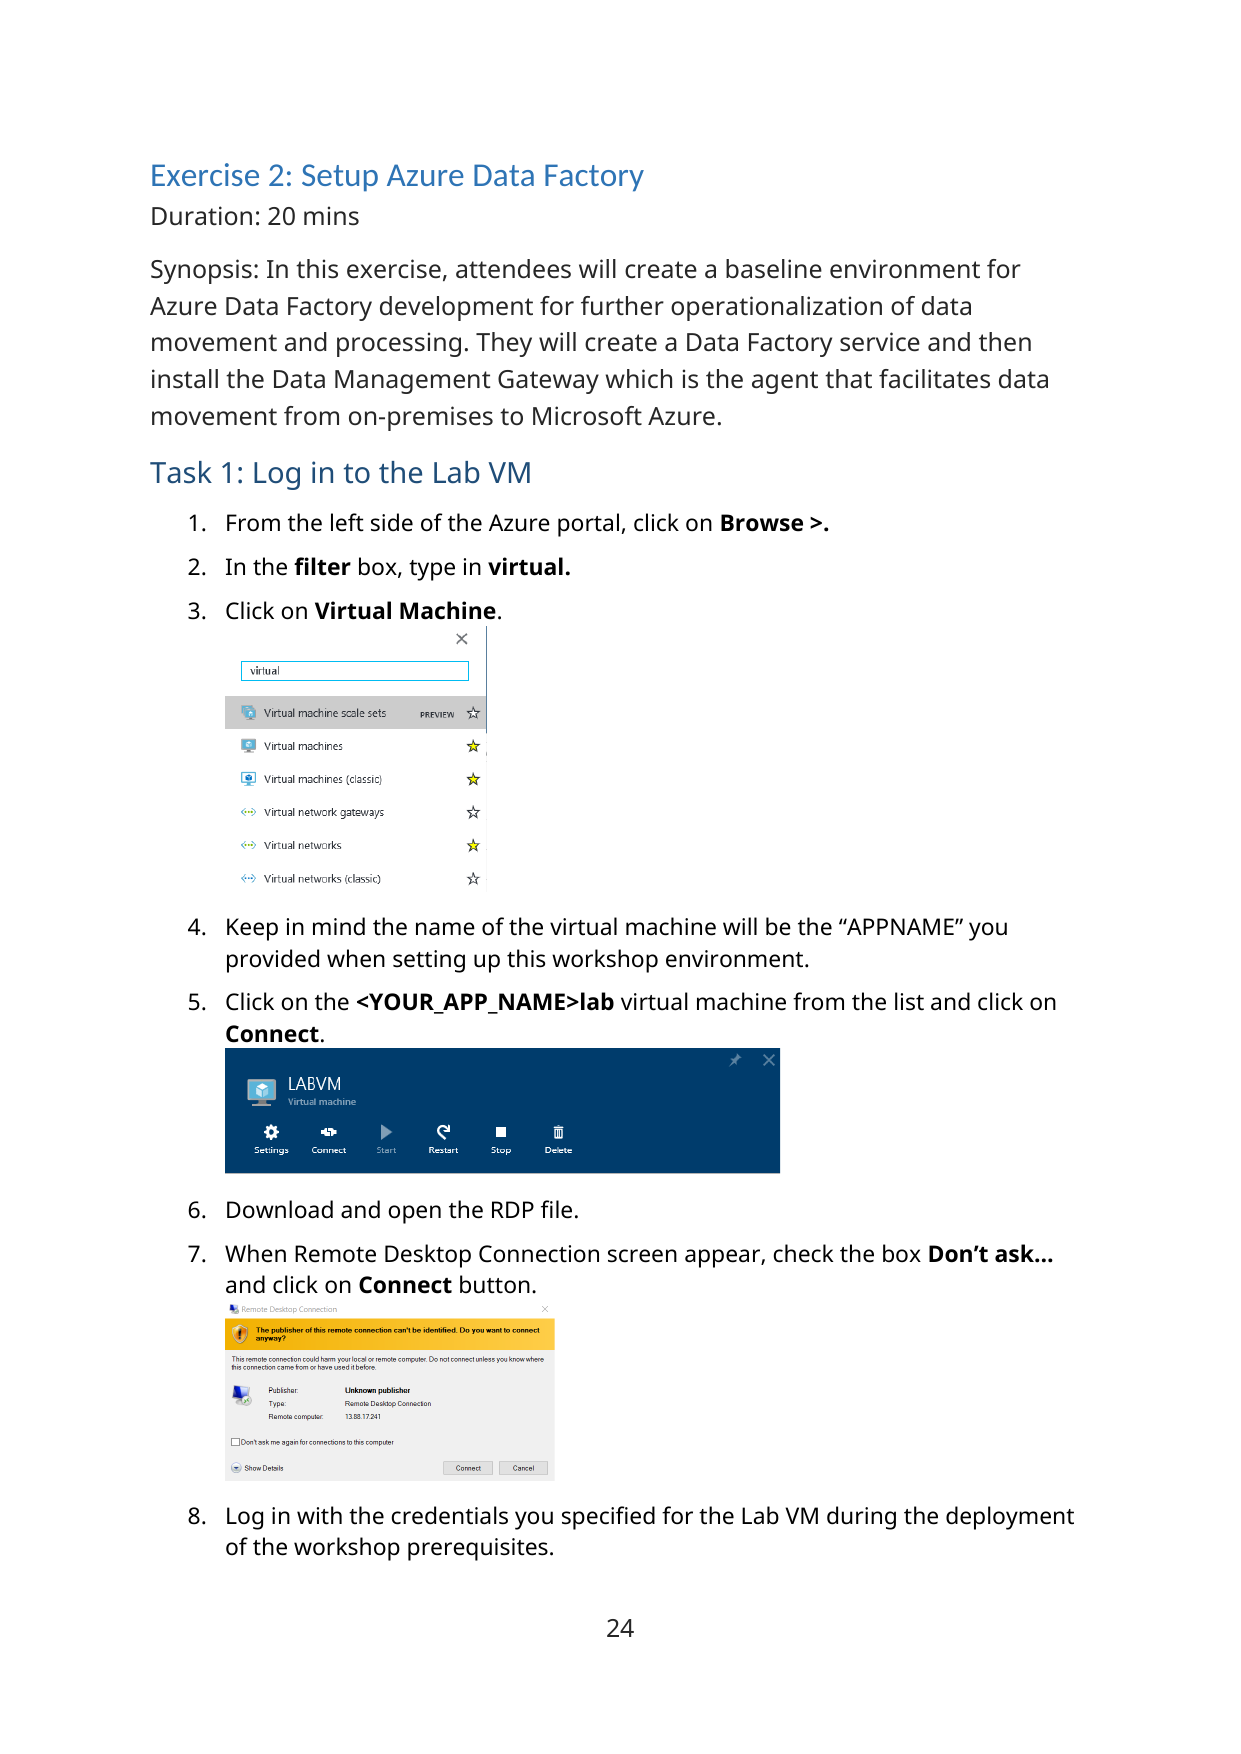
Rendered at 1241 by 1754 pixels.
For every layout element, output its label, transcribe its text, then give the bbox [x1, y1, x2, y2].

subtitle Task 1: Log in to the Lab VM [150, 452, 1090, 492]
list In the filter box, type in virtual. [187, 551, 1090, 582]
list Click on Virtual Machine. [187, 595, 1090, 626]
subtitle Exercise 2: Setup Azure Data Factory [150, 154, 1090, 195]
list Keep in mind the name of the virtual machine will be the “APPNAME” you provided when setting up this workshop environment. [187, 911, 1090, 974]
picture [225, 1300, 555, 1481]
text Duration: 20 mins [150, 198, 1090, 232]
text Synopsis: In this exercise, attendees will create a baseline environment for Azure Data Factory development for further operationalization of data movement and processing. They will create a Data Factory service and then install the Data Management Gateway which is the agent that facilitates data movement from on-premises to Microsoft Azure. [150, 252, 1090, 433]
list Download and open the RDP file. [187, 1194, 1090, 1226]
picture [225, 626, 487, 892]
list Log in with the credentials you specified for the Lab VM during the deployment of the workshop prerequisites. [187, 1499, 1090, 1562]
list From the left side of the Azure portal, click on Browse >. [187, 507, 1090, 539]
list Click on the <YOUR_APP_NAME>lab virtual machine from the list and click on Connect. [187, 986, 1090, 1049]
picture [225, 1048, 781, 1175]
list When Remote Desktop Connection screen appear, check the box Don’t ask… and click on Connect button. [187, 1238, 1090, 1301]
